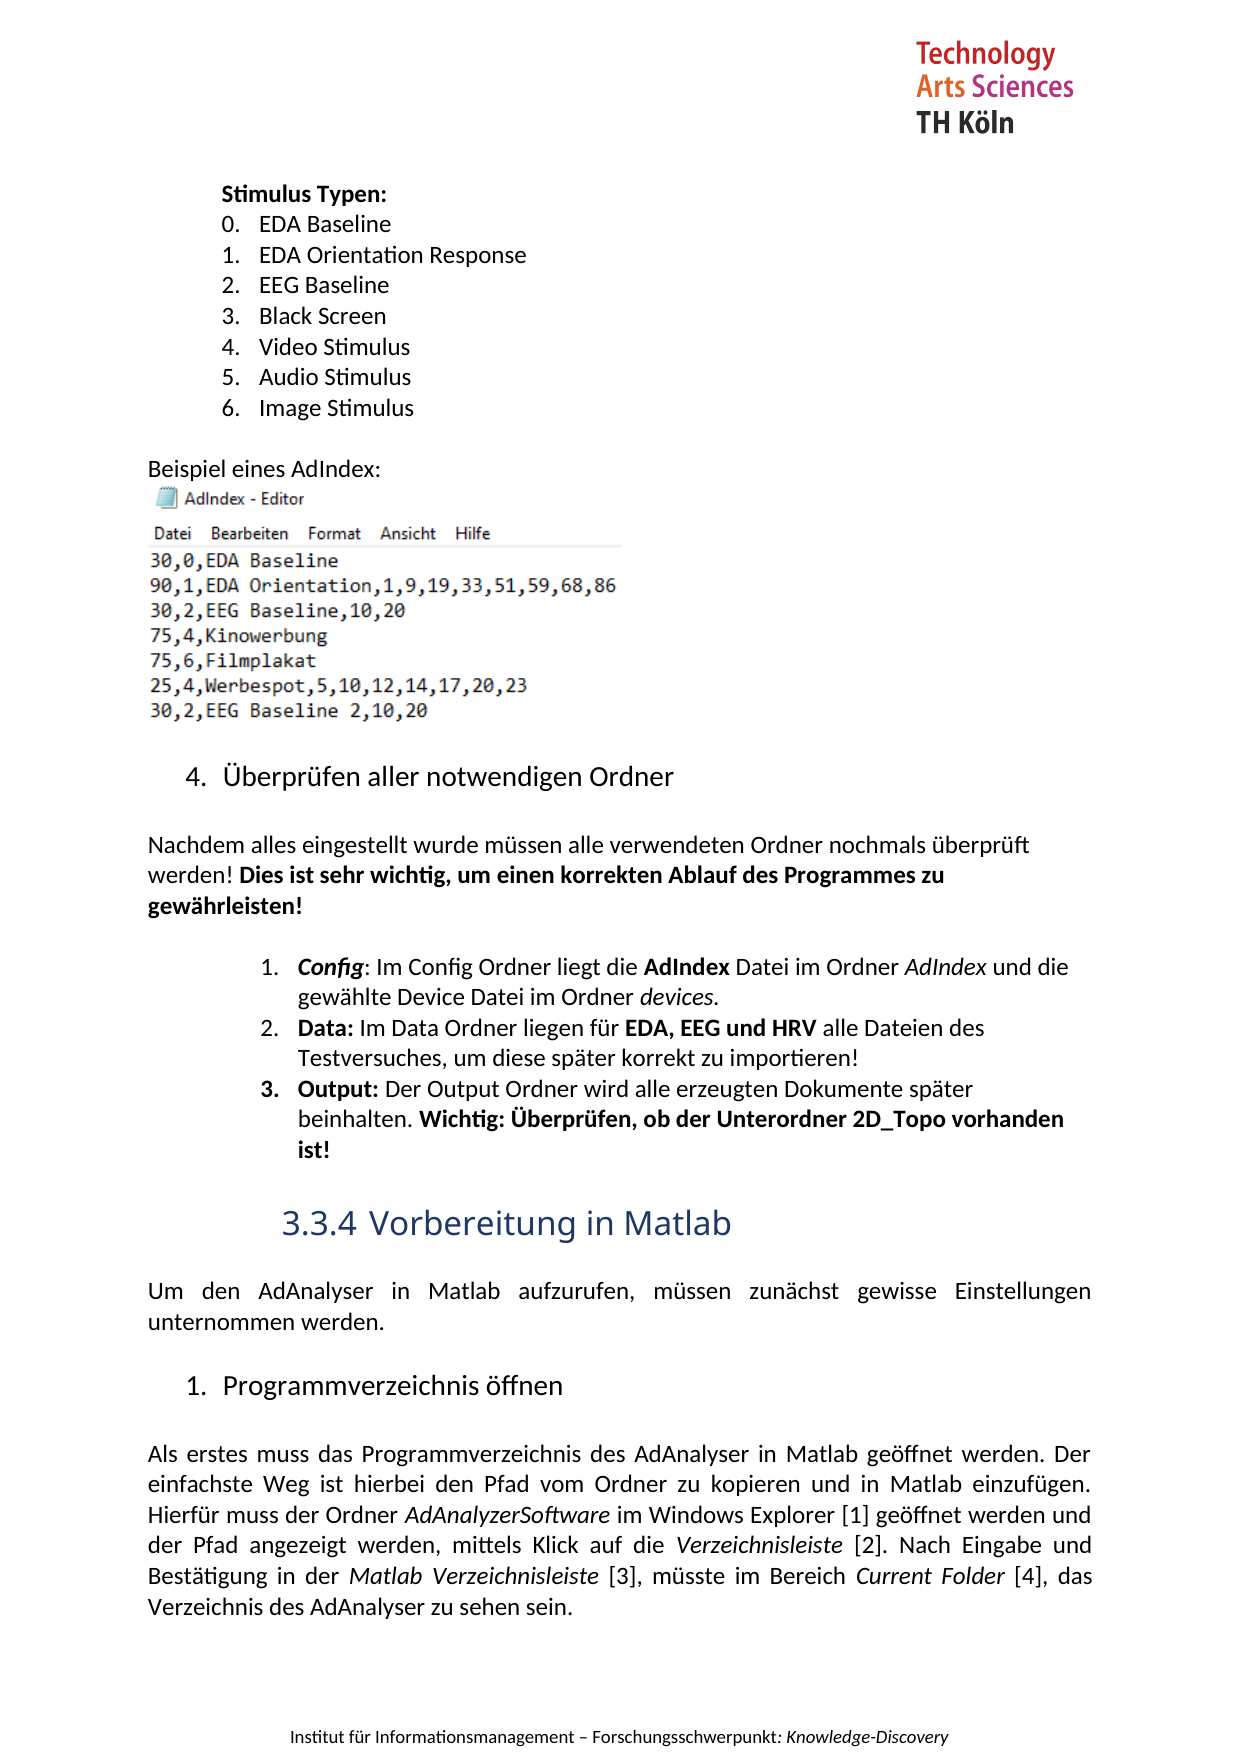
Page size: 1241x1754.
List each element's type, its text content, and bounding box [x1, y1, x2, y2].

text Um den AdAnalyser in Matlab aufzurufen, müssen zunächst gewisse Einstellungen unternommen werden. [148, 1275, 1093, 1336]
list Image Stimulus [221, 392, 1093, 422]
text Als erstes muss das Programmverzeichnis des AdAnalyser in Matlab geöffnet werden. Der einfachste Weg ist hierbei den Pfad vom Ordner zu kopieren und in Matlab einzufügen. Hierfür muss der Ordner AdAnalyzerSoftware im Windows Explorer [1] geöffnet werden und der Pfad angezeigt werden, mittels Klick auf die Verzeichnisleiste [2]. Nach Eingabe und Bestätigung in der Matlab Verzeichnisleiste [3], müsste im Bereich Current Folder [4], das Verzeichnis des AdAnalyser zu sehen sein. [148, 1438, 1093, 1621]
list Data: Im Data Ordner liegen für EDA, EEG und HRV alle Dateien des Testversuches, um diese später korrekt zu importieren! [260, 1012, 1093, 1073]
text Nachdem alles eingestellt wurde müssen alle verwendeten Ordner nochmals überprüft werden! Dies ist sehr wichtig, um einen korrekten Ablauf des Programmes zu gewährleisten! [148, 829, 1093, 920]
list Video Stimulus [221, 331, 1093, 361]
list Audio Stimulus [221, 361, 1093, 392]
text Stimulus Typen: [148, 178, 1093, 209]
subtitle Vorbereitung in Matlab [282, 1199, 1093, 1245]
list EDA Orientation Response [221, 239, 1093, 270]
list Programmverzeichnis öffnen [185, 1367, 1093, 1402]
list EEG Baseline [221, 270, 1093, 300]
list Config: Im Config Ordner liegt die AdIndex Datei im Ordner AdIndex und die gewählte Device Datei im Ordner devices. [260, 951, 1093, 1012]
text Beispiel eines AdIndex: [148, 453, 1093, 483]
list Output: Der Output Ordner wird alle erzeugten Dokumente später beinhalten. Wichtig: Überprüfen, ob der Unterordner 2D_Topo vorhanden ist! [260, 1073, 1093, 1164]
list Black Screen [221, 300, 1093, 331]
list EDA Baseline [221, 209, 1093, 239]
picture [147, 483, 622, 727]
picture [916, 35, 1087, 144]
list Überprüfen aller notwendigen Ordner [185, 758, 1093, 793]
